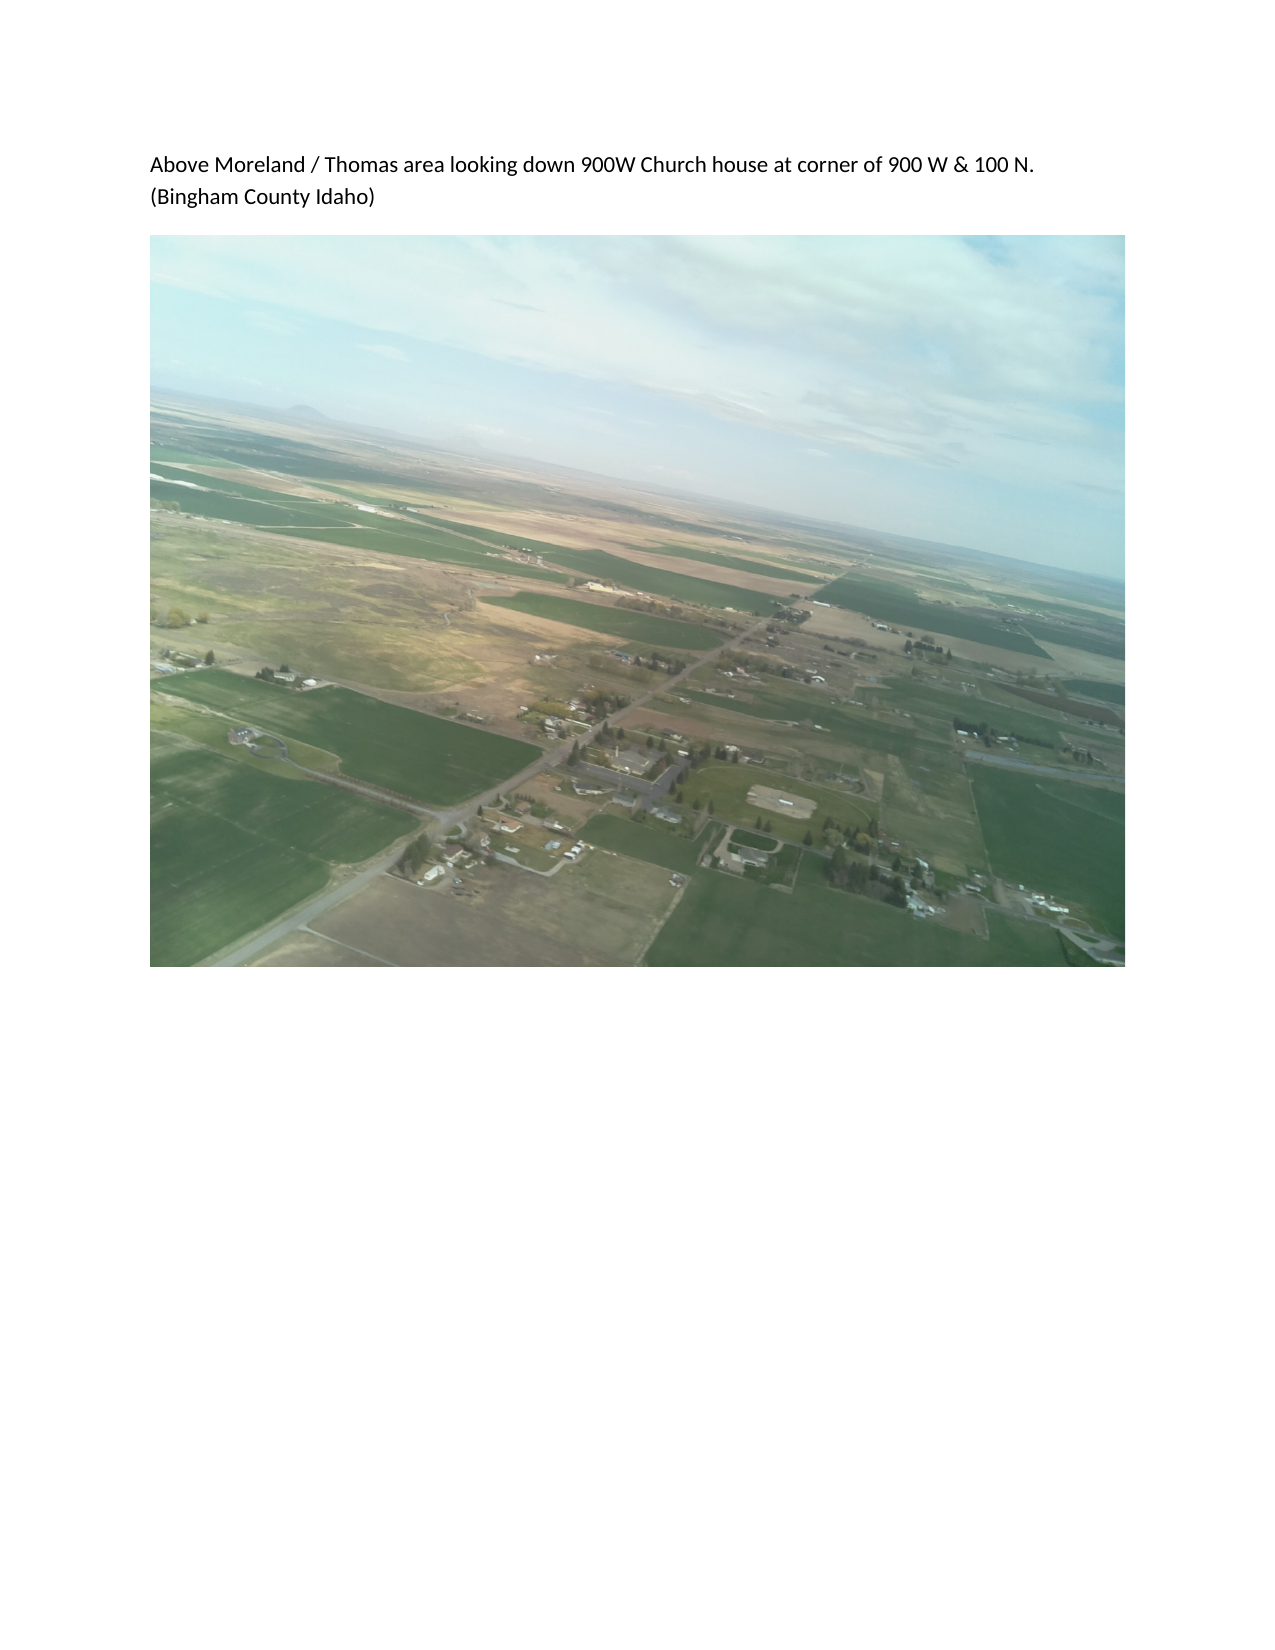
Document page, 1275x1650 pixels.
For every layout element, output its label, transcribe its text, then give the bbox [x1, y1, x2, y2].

picture [150, 235, 1125, 967]
text Above Moreland / Thomas area looking down 900W Church house at corner of 900 W & 100 N. (Bingham County Idaho) [150, 150, 1125, 210]
